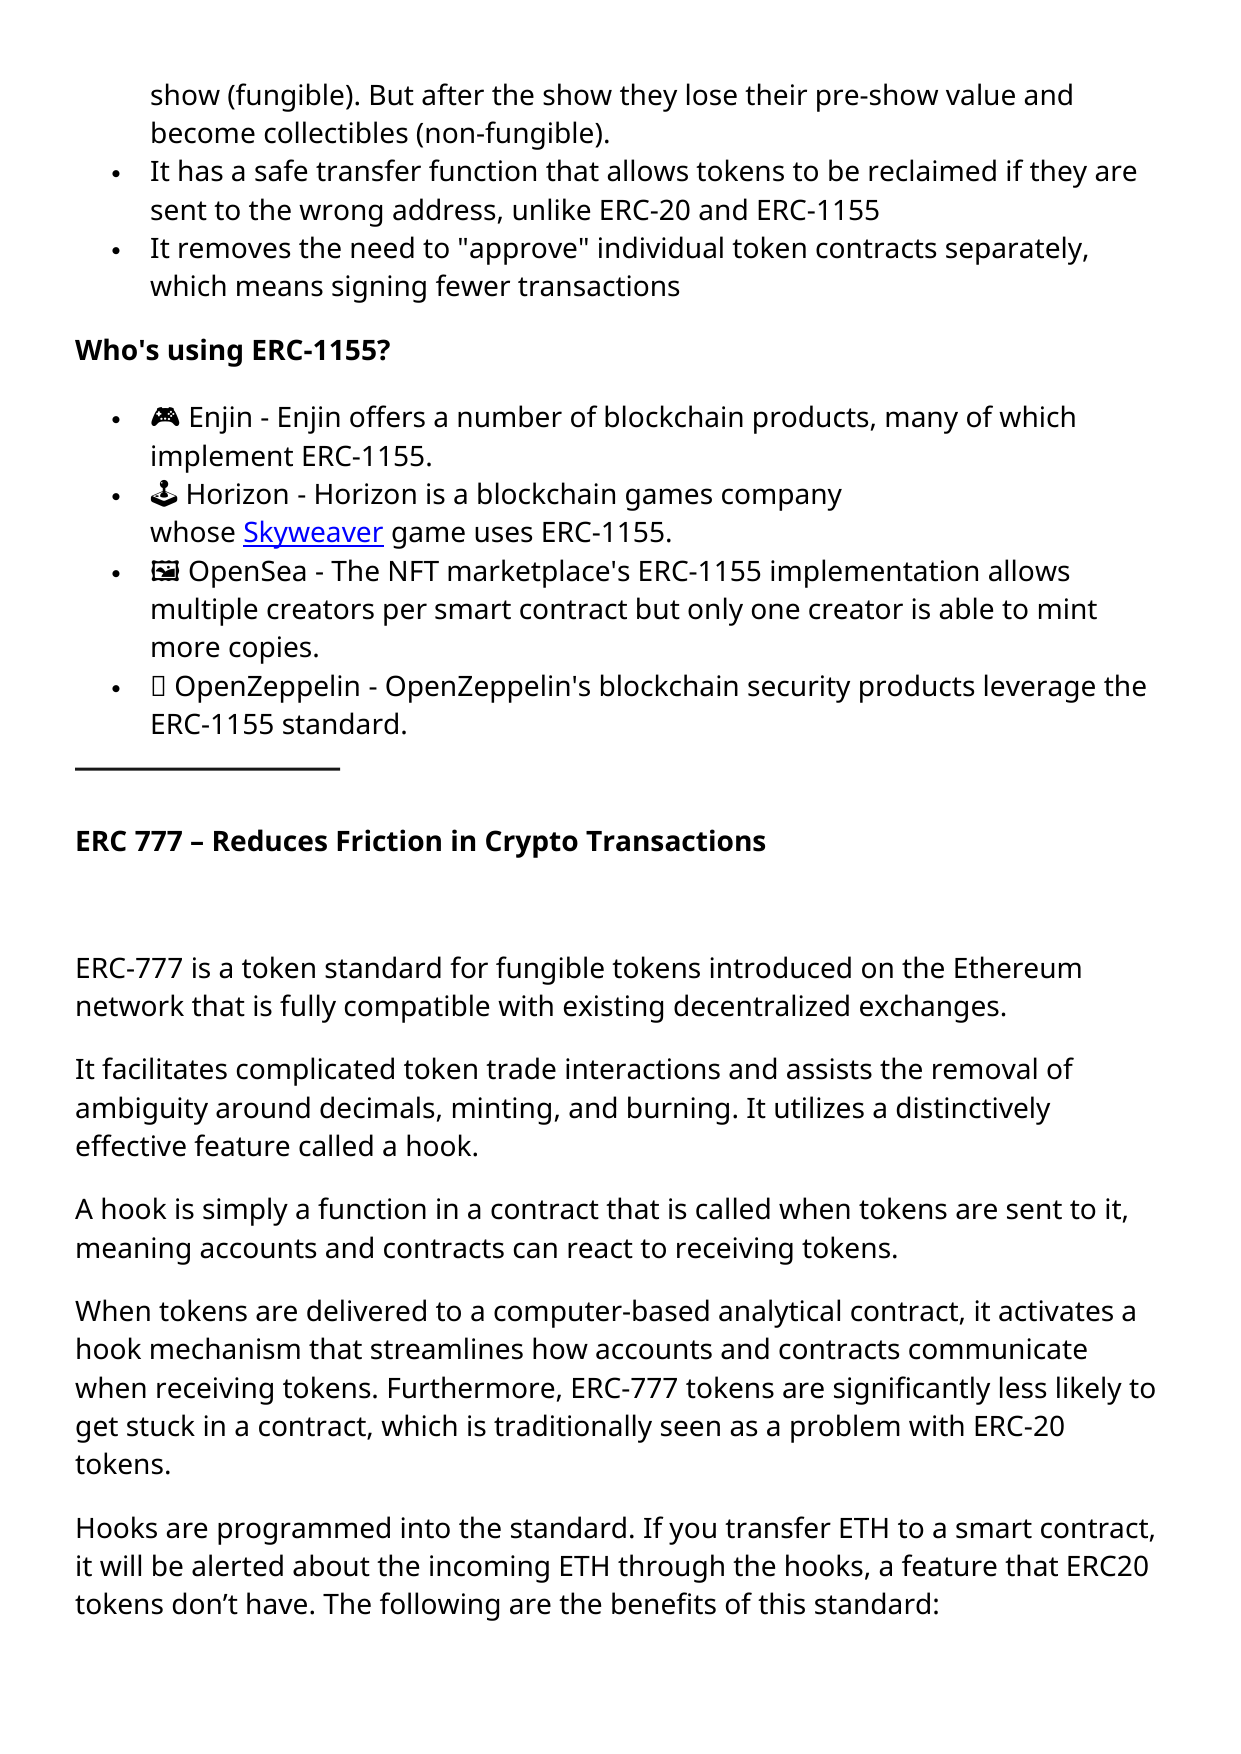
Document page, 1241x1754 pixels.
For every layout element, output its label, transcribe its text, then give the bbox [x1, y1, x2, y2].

text When tokens are delivered to a computer-based analytical contract, it activates a hook mechanism that streamlines how accounts and contracts communicate when receiving tokens. Furthermore, ERC-777 tokens are significantly less likely to get stuck in a contract, which is traditionally seen as a problem with ERC-20 tokens. [75, 1291, 1165, 1483]
list 🕹️ Horizon - Horizon is a blockchain games company whose Skyweaver game uses ERC-1155. [112, 474, 1165, 551]
list 🖼️ OpenSea - The NFT marketplace's ERC-1155 implementation allows multiple creators per smart contract but only one creator is able to mint more copies. [112, 551, 1165, 666]
text Who's using ERC-1155? [75, 330, 1165, 368]
text ERC-777 is a token standard for fungible tokens introduced on the Ethereum network that is fully compatible with existing decentralized exchanges. [75, 948, 1165, 1024]
text It facilitates complicated token trade interactions and assists the removal of ambiguity around decimals, minting, and burning. It utilizes a distinctively effective feature called a hook. [75, 1049, 1165, 1164]
text Hooks are programmed into the standard. If you transfer ETH to a smart contract, it will be alerted about the incoming ETH through the hooks, a feature that ERC20 tokens don’t have. The following are the benefits of this standard: [75, 1508, 1165, 1623]
text ERC 777 – Reduces Friction in Crypto Transactions [75, 821, 1165, 859]
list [112, 75, 1165, 152]
list 🎮 Enjin - Enjin offers a number of blockchain products, many of which implement ERC-1155. [112, 397, 1165, 474]
list It removes the need to "approve" individual token contracts separately, which means signing fewer transactions [112, 228, 1165, 305]
text A hook is simply a function in a contract that is called when tokens are sent to it, meaning accounts and contracts can react to receiving tokens. [75, 1189, 1165, 1266]
list 🎈 OpenZeppelin - OpenZeppelin's blockchain security products leverage the ERC-1155 standard. [112, 666, 1165, 742]
list It has a safe transfer function that allows tokens to be reclaimed if they are sent to the wrong address, unlike ERC-20 and ERC-1155 [112, 152, 1165, 228]
